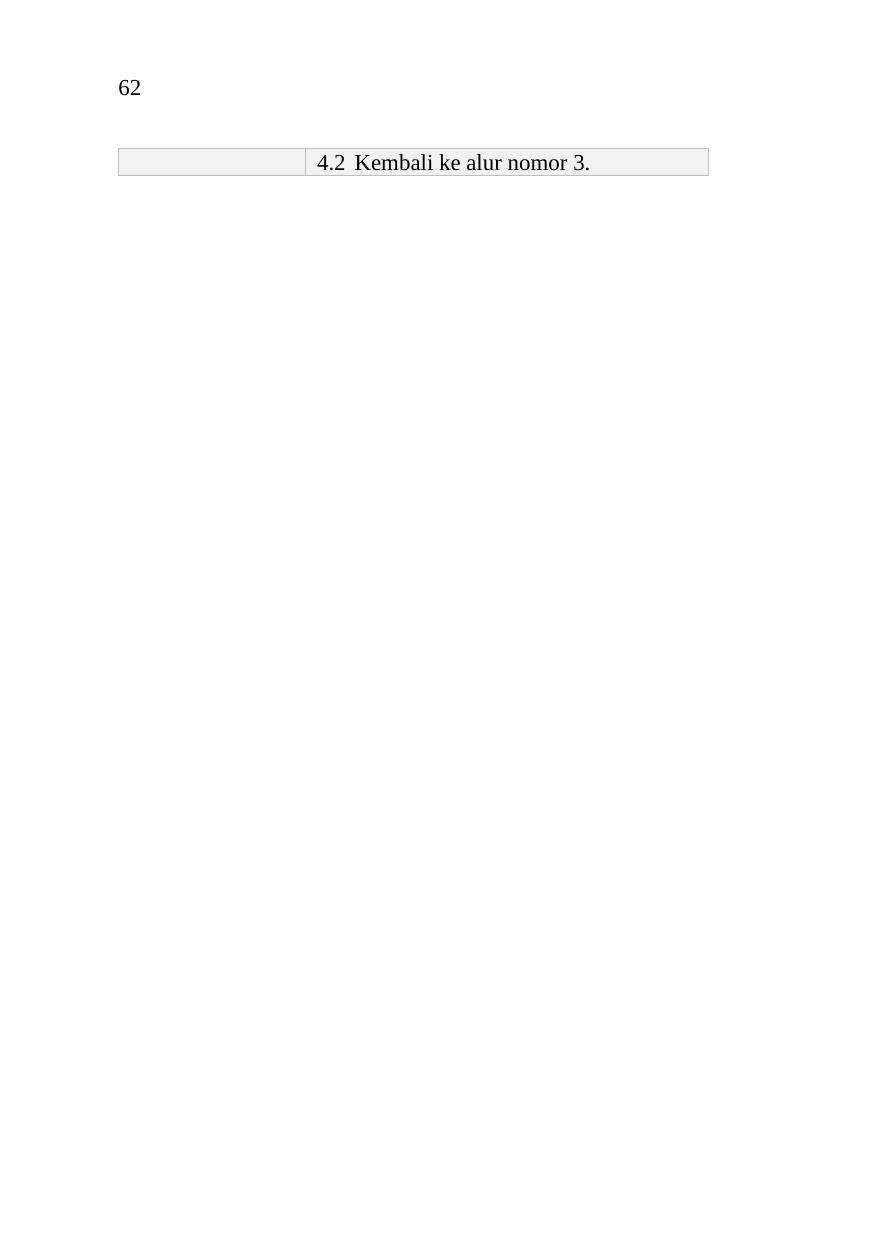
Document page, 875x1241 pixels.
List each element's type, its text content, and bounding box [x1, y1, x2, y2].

table_cell Alur Alternatif [119, 149, 305, 175]
table_cell Sistem tidak menemukan silabus mata kuliah yang dipilih. Kembali ke alur nomor 3. [306, 149, 708, 175]
